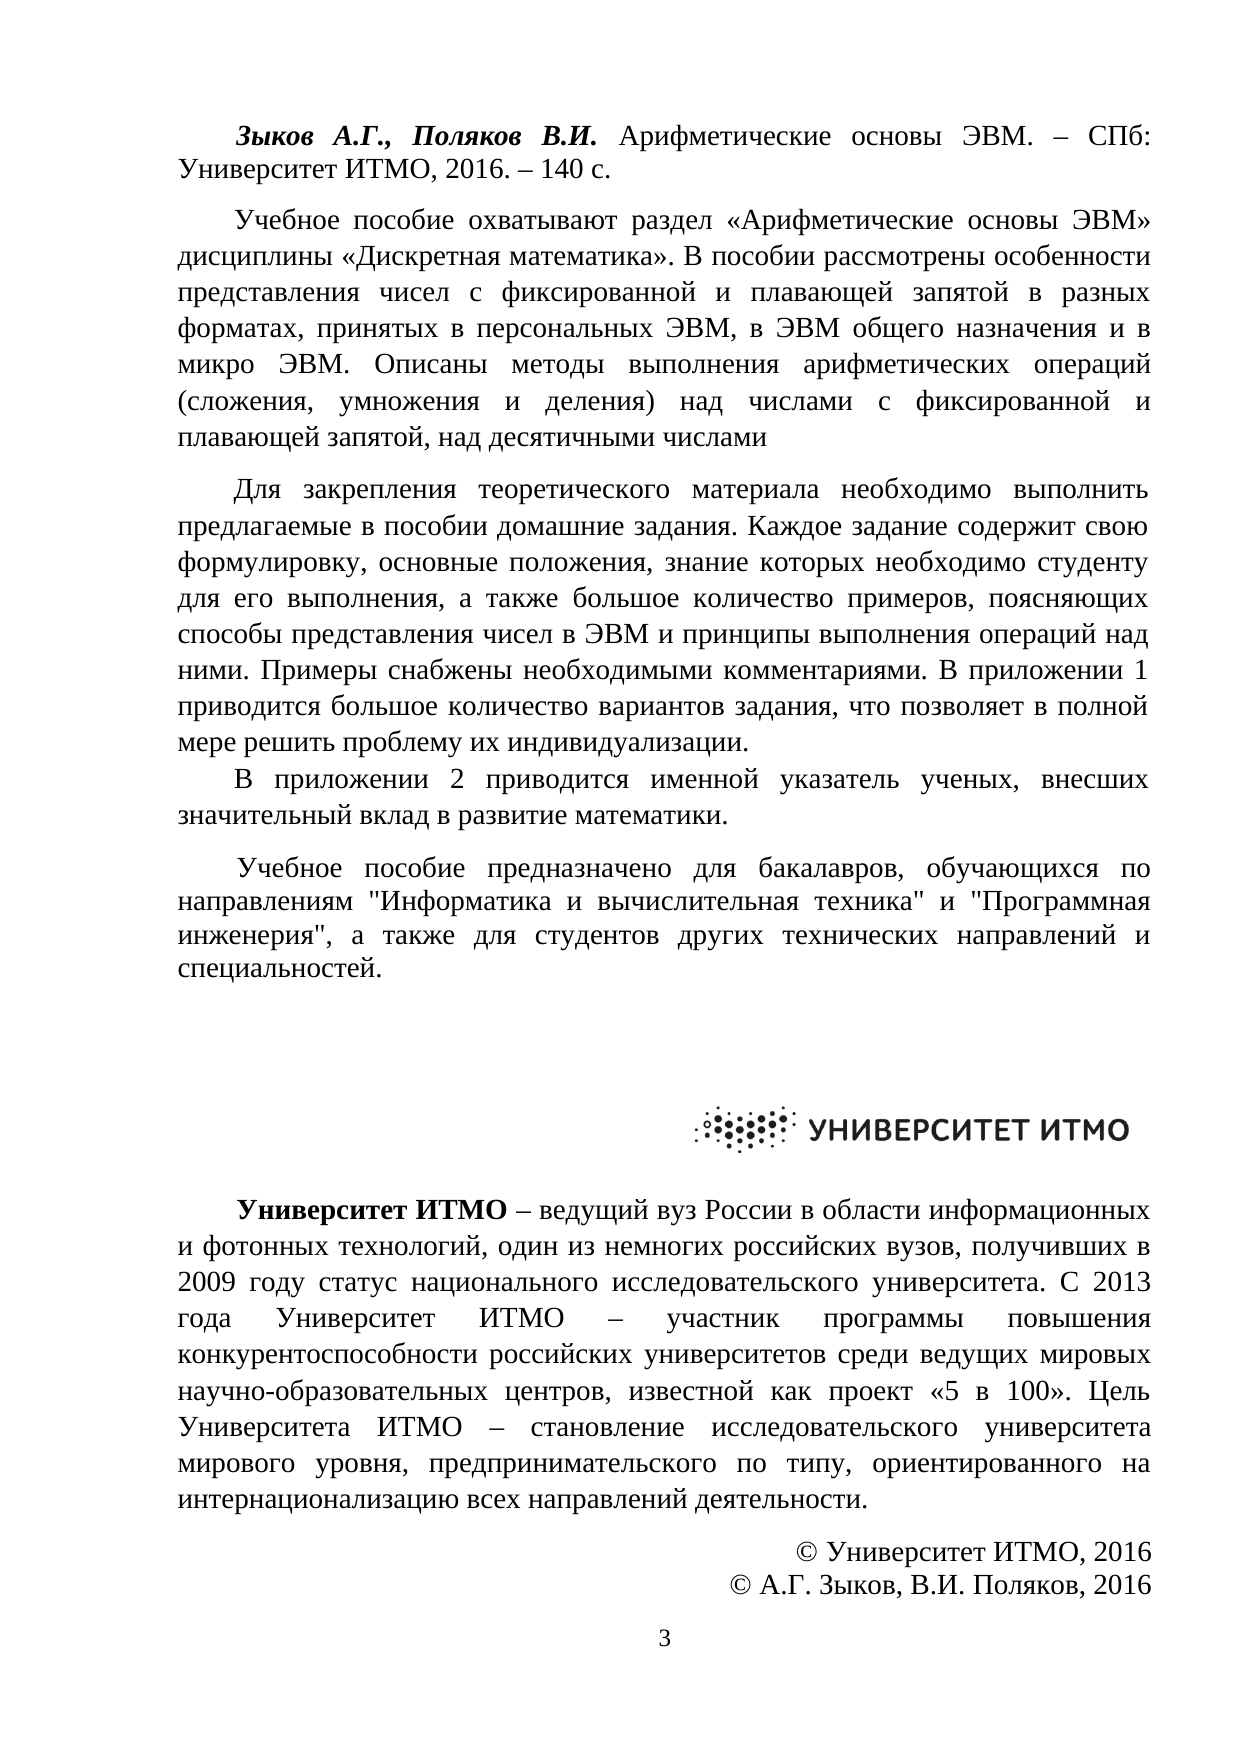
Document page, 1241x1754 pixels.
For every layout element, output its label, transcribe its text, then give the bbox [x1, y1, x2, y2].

picture [671, 1083, 1152, 1159]
text Университет ИТМО – ведущий вуз России в области информационных и фотонных технологий, один из немногих российских вузов, получивших в 2009 году статус национального исследовательского университета. С 2013 года Университет ИТМО – участник программы повышения конкурентоспособности российских университетов среди ведущих мировых научно-образовательных центров, известной как проект «5 в 100». Цель Университета ИТМО – становление исследовательского университета мирового уровня, предпринимательского по типу, ориентированного на интернационализацию всех направлений деятельности. [177, 1478, 1152, 1514]
text Для закрепления теоретического материала необходимо выполнить предлагаемые в пособии домашние задания. Каждое задание содержит свою формулировку, основные положения, знание которых необходимо студенту для его выполнения, а также большое количество примеров, поясняющих способы представления чисел в ЭВМ и принципы выполнения операций над ними. Примеры снабжены необходимыми комментариями. В приложении 1 приводится большое количество вариантов задания, что позволяет в полной мере решить проблему их индивидуализации. [177, 472, 1149, 758]
text В приложении 2 приводится именной указатель ученых, внесших значительный вклад в развитие математики. [177, 761, 1149, 830]
text А.Г. Зыков, В.И. Поляков, 2016 [236, 1567, 1152, 1601]
text Учебное пособие предназначено для бакалавров, обучающихся по направлениям "Информатика и вычислительная техника" и "Программная инженерия", а также для студентов других технических направлений и специальностей. [177, 850, 1152, 984]
text Университет ИТМО – ведущий вуз России в области информационных и фотонных технологий, один из немногих российских вузов, получивших в 2009 году статус национального исследовательского университета. С 2013 года Университет ИТМО – участник программы повышения конкурентоспособности российских университетов среди ведущих мировых научно-образовательных центров, известной как проект «5 в 100». Цель Университета ИТМО – становление исследовательского университета мирового уровня, предпринимательского по типу, ориентированного на интернационализацию всех направлений деятельности. [177, 1192, 1152, 1228]
text Зыков А.Г., Поляков В.И. Арифметические основы ЭВМ. – СПб: Университет ИТМО, 2016. – 140 с. [177, 118, 1152, 185]
text Университет ИТМО, 2016 [236, 1534, 1152, 1567]
text Учебное пособие охватывают раздел «Арифметические основы ЭВМ» дисциплины «Дискретная математика». В пособии рассмотрены особенности представления чисел с фиксированной и плавающей запятой в разных форматах, принятых в персональных ЭВМ, в ЭВМ общего назначения и в микро ЭВМ. Описаны методы выполнения арифметических операций (сложения, умножения и деления) над числами с фиксированной и плавающей запятой, над десятичными числами [177, 202, 1152, 452]
